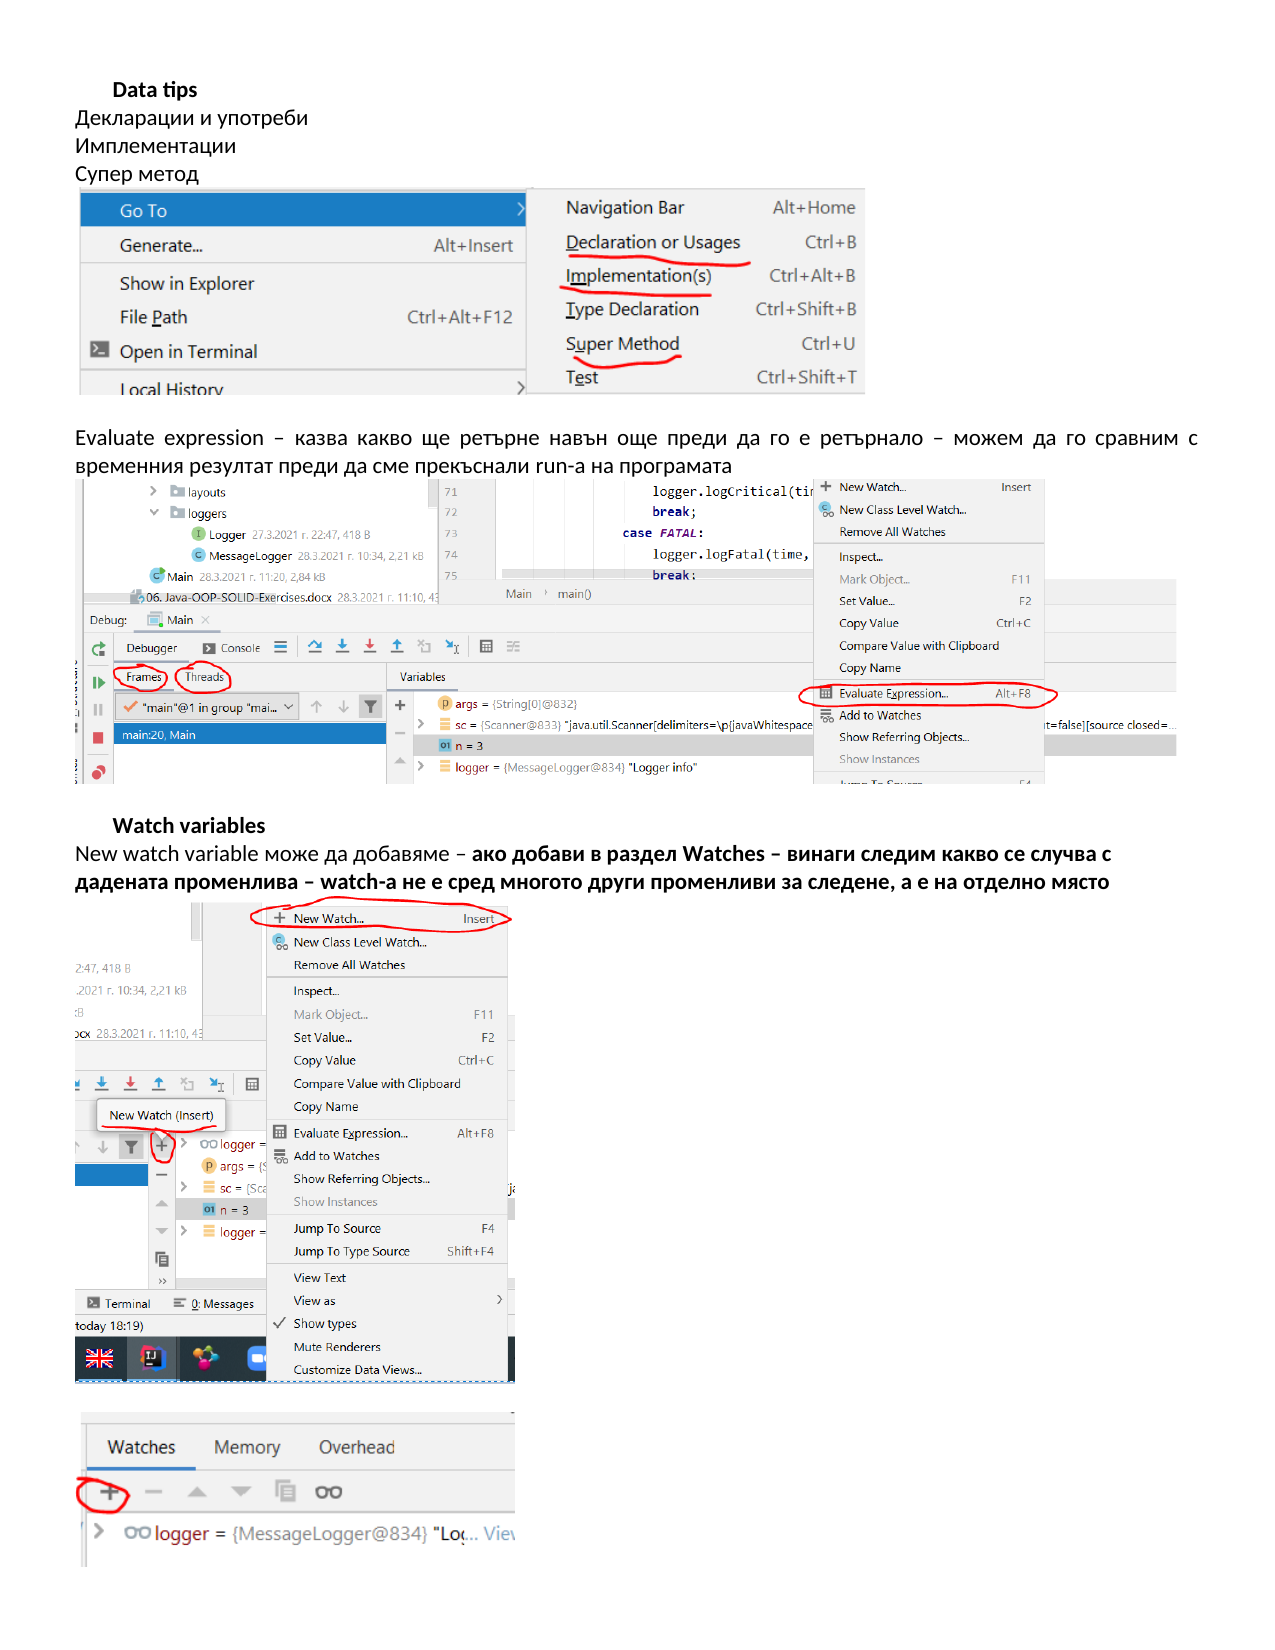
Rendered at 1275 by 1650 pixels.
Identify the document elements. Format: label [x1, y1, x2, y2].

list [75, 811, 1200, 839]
picture [75, 895, 515, 1384]
picture [75, 1412, 515, 1567]
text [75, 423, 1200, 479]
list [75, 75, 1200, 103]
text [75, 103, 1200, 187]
picture [75, 479, 1177, 784]
picture [75, 187, 866, 395]
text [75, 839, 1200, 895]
